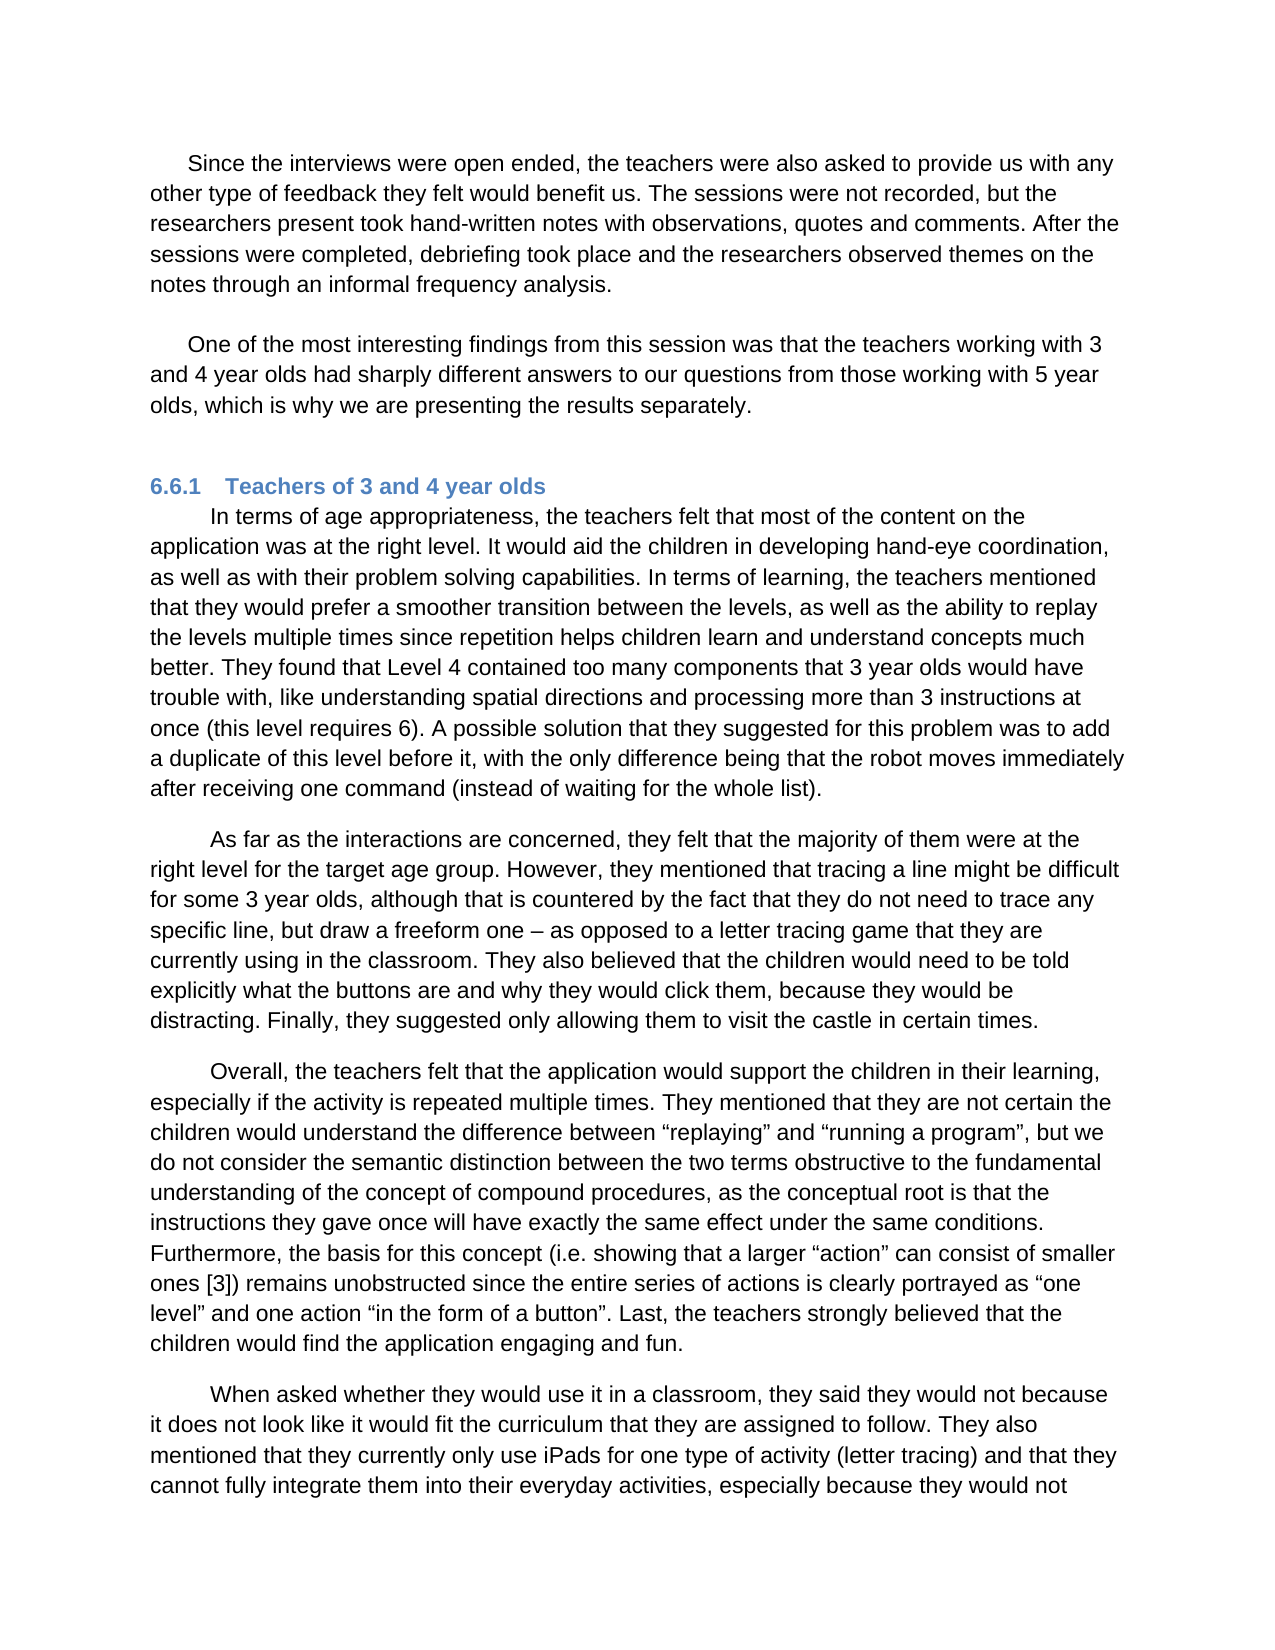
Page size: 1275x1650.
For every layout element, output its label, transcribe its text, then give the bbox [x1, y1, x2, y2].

list One of the most interesting findings from this session was that the teachers working with 3 and 4 year olds had sharply different answers to our questions from those working with 5 year olds, which is why we are presenting the results separately. [150, 331, 1125, 418]
text In terms of age appropriateness, the teachers felt that most of the content on the application was at the right level. It would aid the children in developing hand-eye coordination, as well as with their problem solving capabilities. In terms of learning, the teachers mentioned that they would prefer a smoother transition between the levels, as well as the ability to replay the levels multiple times since repetition helps children learn and understand concepts much better. They found that Level 4 contained too many components that 3 year olds would have trouble with, like understanding spatial directions and processing more than 3 instructions at once (this level requires 6). A possible solution that they suggested for this problem was to add a duplicate of this level before it, with the only difference being that the robot moves immediately after receiving one command (instead of waiting for the whole list). [150, 503, 1125, 801]
text As far as the interactions are concerned, they felt that the majority of them were at the right level for the target age group. However, they mentioned that tracing a line might be difficult for some 3 year olds, although that is countered by the fact that they do not need to trace any specific line, but draw a freeform one – as opposed to a letter tracing game that they are currently using in the classroom. They also believed that the children would need to be told explicitly what the buttons are and why they would click them, because they would be distracting. Finally, they suggested only allowing them to visit the castle in certain times. [150, 826, 1125, 1034]
subtitle Teachers of 3 and 4 year olds [150, 473, 1125, 499]
list Since the interviews were open ended, the teachers were also asked to provide us with any other type of feedback they felt would benefit us. The sessions were not recorded, but the researchers present took hand-written notes with observations, quotes and comments. After the sessions were completed, debriefing took place and the researchers observed themes on the notes through an informal frequency analysis. [150, 150, 1125, 297]
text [150, 1381, 1125, 1498]
text Overall, the teachers felt that the application would support the children in their learning, especially if the activity is repeated multiple times. They mentioned that they are not certain the children would understand the difference between “replaying” and “running a program”, but we do not consider the semantic distinction between the two terms obstructive to the fundamental understanding of the concept of compound procedures, as the conceptual root is that the instructions they gave once will have exactly the same effect under the same conditions. Furthermore, the basis for this concept (i.e. showing that a larger “action” can consist of smaller ones ) remains unobstructed since the entire series of actions is clearly portrayed as “one level” and one action “in the form of a button”. Last, the teachers strongly believed that the children would find the application engaging and fun. [150, 1058, 1125, 1357]
